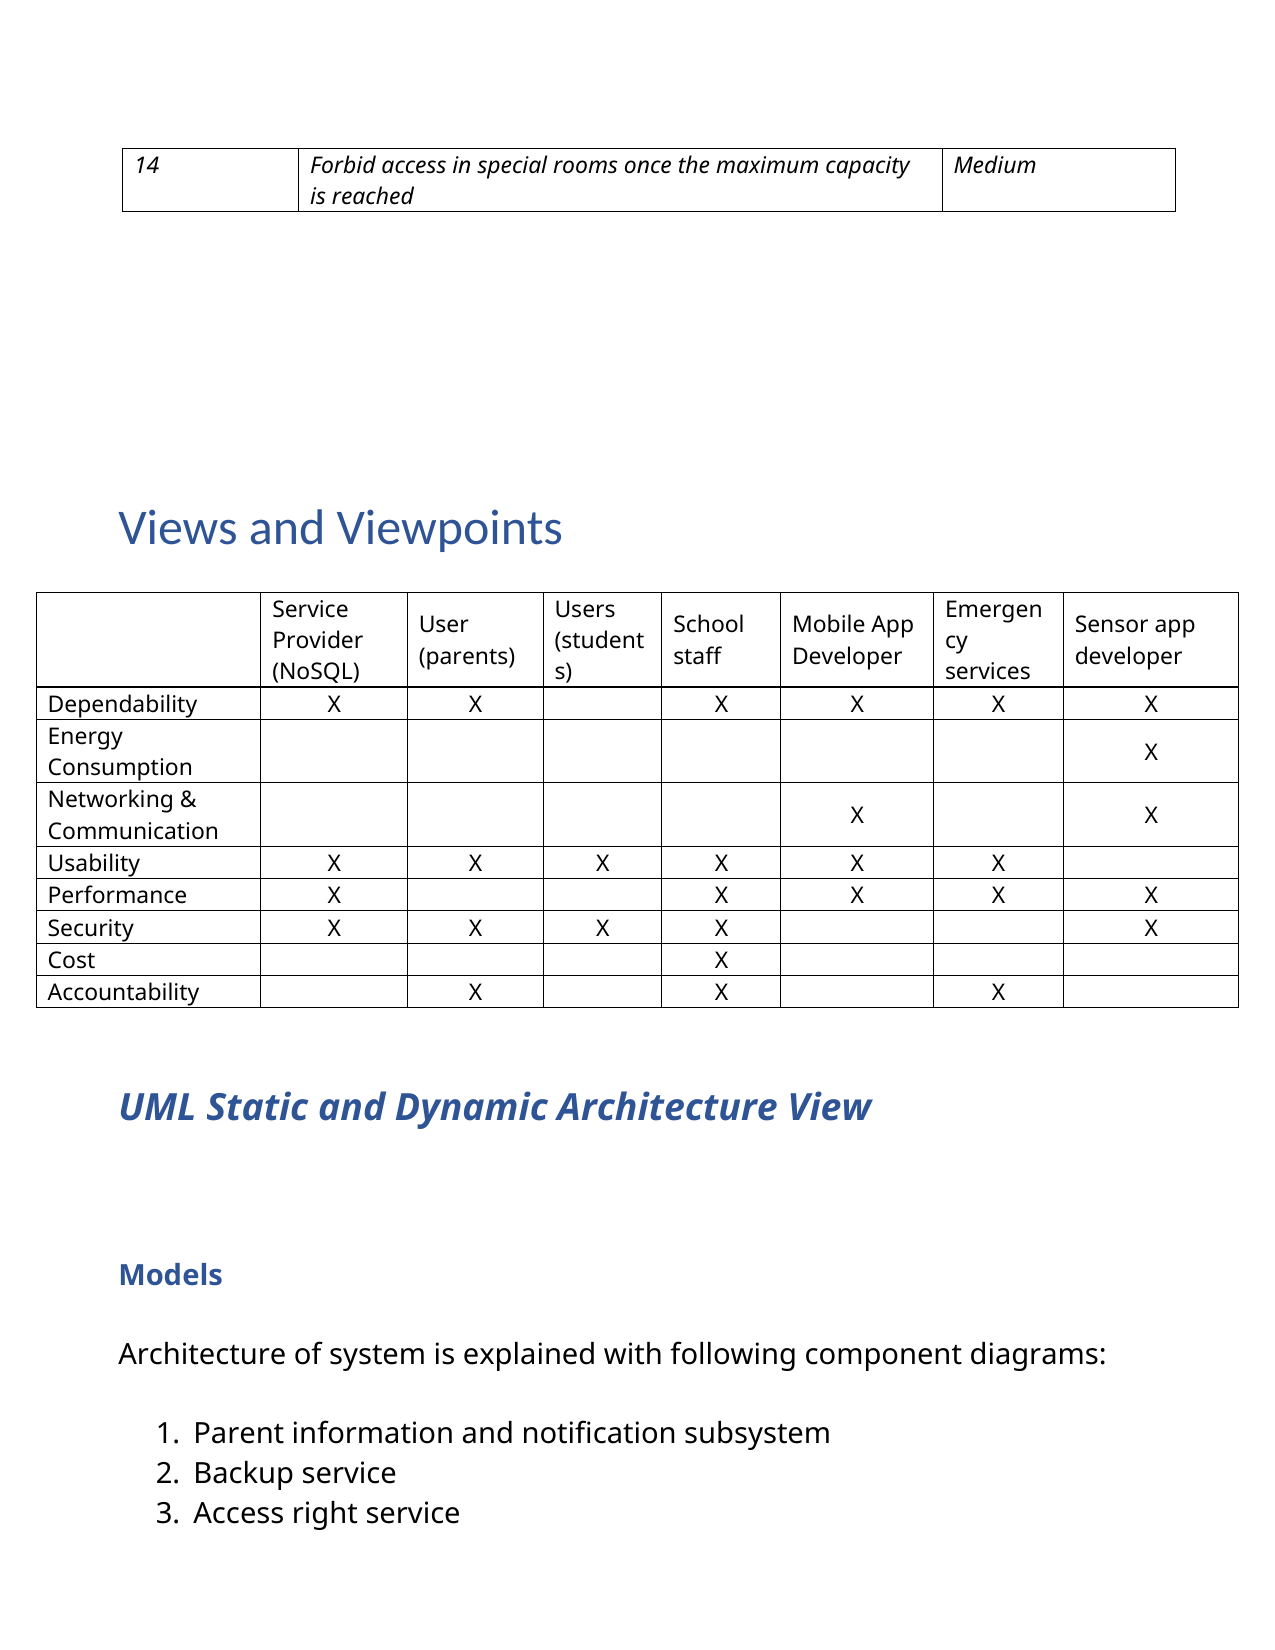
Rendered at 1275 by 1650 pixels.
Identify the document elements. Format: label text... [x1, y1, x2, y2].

table_cell Forbid access in special rooms once the maximum capacity is reached [299, 149, 942, 211]
table_cell 14 [123, 149, 298, 211]
table_cell [934, 911, 1063, 943]
table_cell [662, 783, 780, 846]
table_cell Cost [37, 944, 260, 975]
table_cell [544, 783, 661, 846]
table_cell X [408, 688, 543, 719]
table_header Emergency services [934, 593, 1063, 686]
table_header User (parents) [408, 593, 543, 686]
table_cell [261, 720, 407, 782]
list Backup service [156, 1452, 1157, 1492]
table_cell X [662, 688, 780, 719]
table_header Users (students) [544, 593, 661, 686]
table_cell [261, 944, 407, 975]
table_cell [544, 944, 661, 975]
table_cell X [408, 911, 543, 943]
table_cell X [662, 976, 780, 1007]
table_cell [934, 720, 1063, 782]
table_cell Dependability [37, 688, 260, 719]
table_cell X [934, 879, 1063, 910]
table_header School staff [662, 593, 780, 686]
table_cell [261, 783, 407, 846]
table_cell X [662, 944, 780, 975]
table_cell [1064, 847, 1238, 878]
table_header Sensor app developer [1064, 593, 1238, 686]
list Access right service [156, 1492, 1157, 1532]
table_cell [408, 879, 543, 910]
table_cell [781, 976, 933, 1007]
table_cell [544, 720, 661, 782]
table_cell Usability [37, 847, 260, 878]
table_cell [1064, 944, 1238, 975]
table_cell X [662, 879, 780, 910]
table_cell X [1064, 688, 1238, 719]
table_cell [662, 720, 780, 782]
table_cell [781, 944, 933, 975]
text Architecture of system is explained with following component diagrams: [118, 1333, 1157, 1373]
table_cell X [261, 847, 407, 878]
table_cell [408, 783, 543, 846]
table_cell [544, 879, 661, 910]
table_cell X [781, 879, 933, 910]
table_cell X [934, 847, 1063, 878]
subtitle Views and Viewpoints [118, 496, 1157, 557]
table_cell [261, 976, 407, 1007]
table_cell Performance [37, 879, 260, 910]
table_cell X [261, 688, 407, 719]
table_cell Networking & Communication [37, 783, 260, 846]
table_cell [544, 976, 661, 1007]
table_cell X [1064, 720, 1238, 782]
table_cell X [781, 847, 933, 878]
table_cell [781, 911, 933, 943]
table_cell [934, 944, 1063, 975]
table_cell [781, 720, 933, 782]
table_cell Security [37, 911, 260, 943]
table_cell X [408, 976, 543, 1007]
table_cell X [544, 847, 661, 878]
table_cell [544, 688, 661, 719]
table_cell X [544, 911, 661, 943]
table_cell Medium [943, 149, 1175, 211]
table_cell X [261, 911, 407, 943]
text UML Static and Dynamic Architecture View [118, 1080, 1157, 1160]
table_cell X [934, 688, 1063, 719]
table_cell X [662, 911, 780, 943]
table_cell Energy Consumption [37, 720, 260, 782]
table_cell X [781, 783, 933, 846]
table_cell X [1064, 911, 1238, 943]
table_cell X [1064, 783, 1238, 846]
table_cell X [261, 879, 407, 910]
table_cell [408, 944, 543, 975]
table_cell X [408, 847, 543, 878]
table_cell X [1064, 879, 1238, 910]
list Parent information and notification subsystem [156, 1412, 1157, 1452]
text Models [118, 1254, 1157, 1293]
table_cell Accountability [37, 976, 260, 1007]
table_header Service Provider (NoSQL) [261, 593, 407, 686]
table_header [37, 593, 260, 686]
table_cell X [662, 847, 780, 878]
table_cell X [934, 976, 1063, 1007]
table_cell [1064, 976, 1238, 1007]
table_cell [934, 783, 1063, 846]
table_cell X [781, 688, 933, 719]
table_header Mobile App Developer [781, 593, 933, 686]
table_cell [408, 720, 543, 782]
